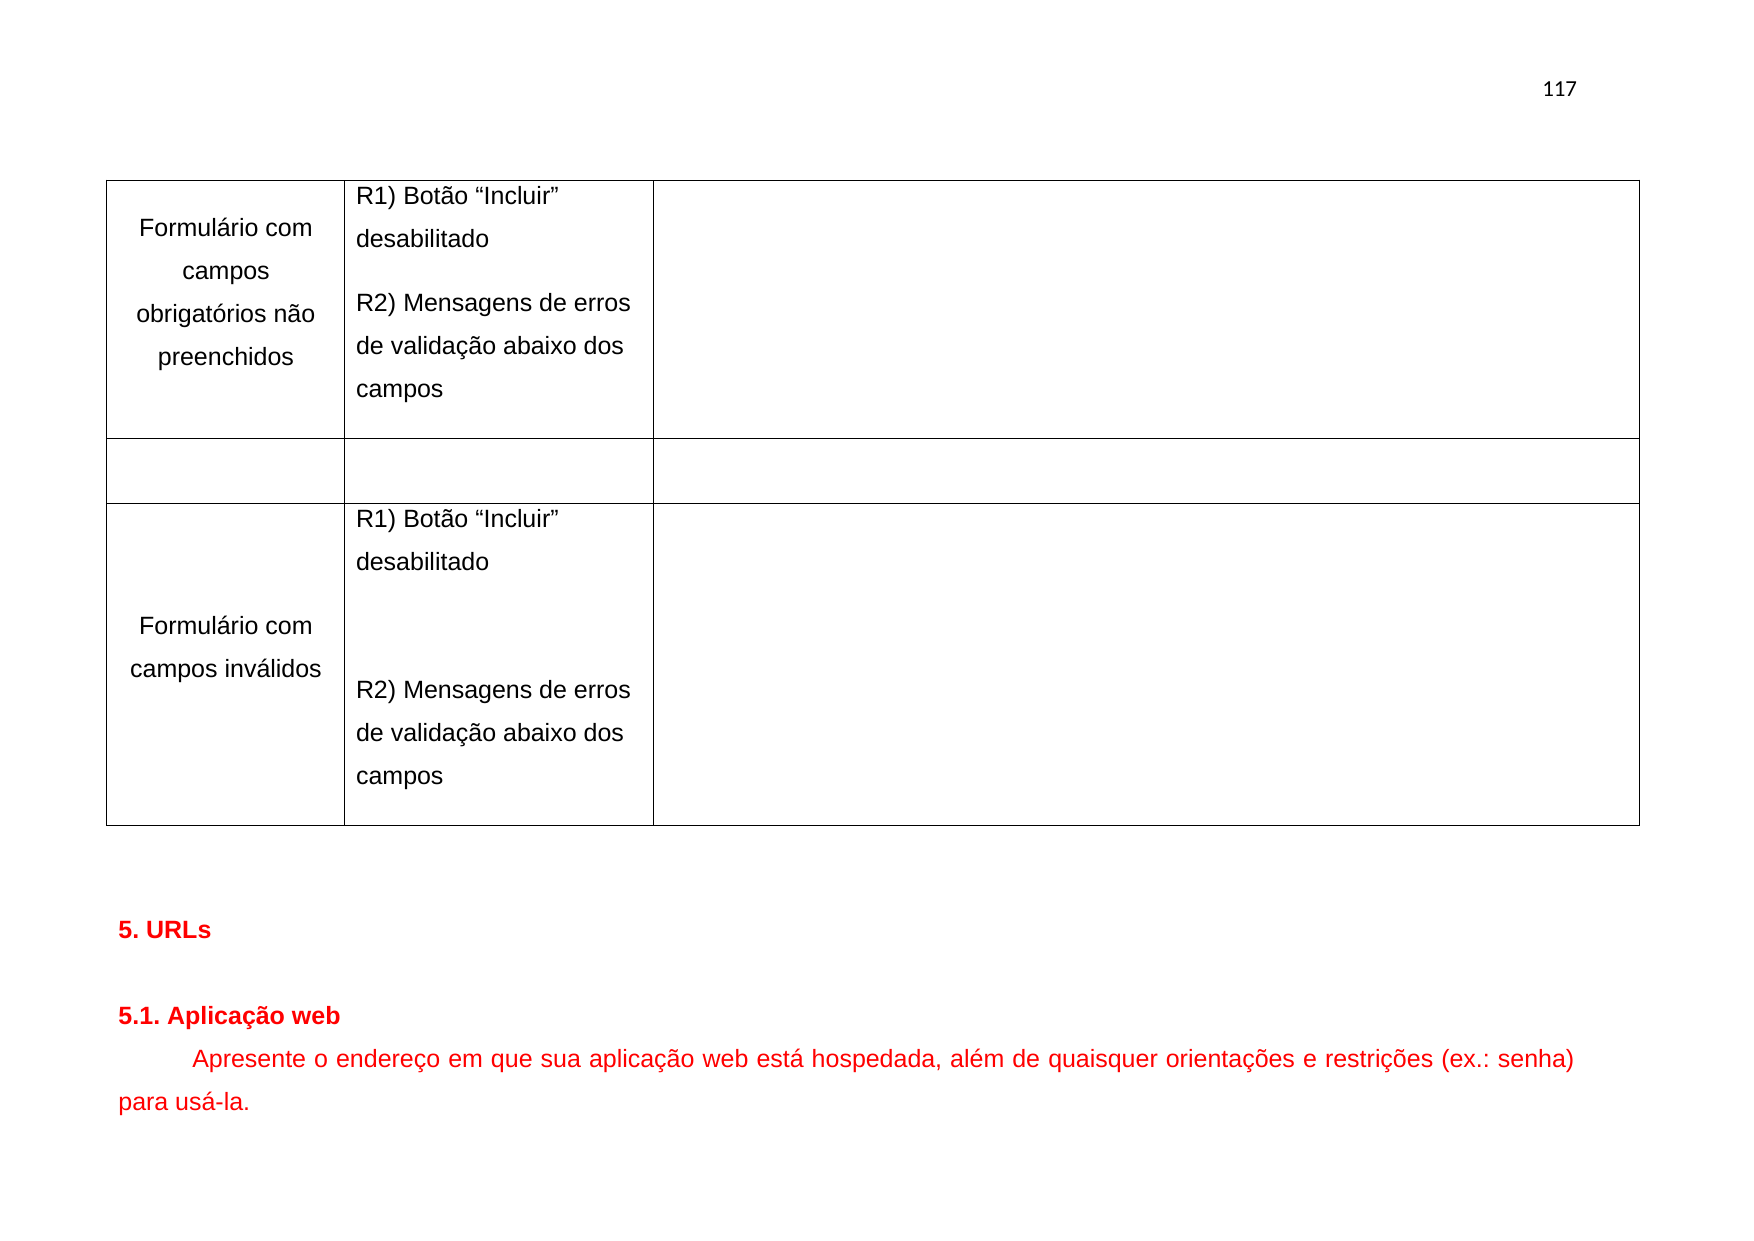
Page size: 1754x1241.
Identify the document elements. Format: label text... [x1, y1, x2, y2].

table_cell [654, 181, 1639, 438]
text Apresente o endereço em que sua aplicação web está hospedada, além de quaisquer orientações e restrições (ex.: senha) para usá-la. [118, 1044, 1577, 1116]
table_cell [654, 504, 1639, 825]
subtitle 5. URLs [118, 915, 1577, 943]
subtitle 5.1. Aplicação web [118, 1001, 1577, 1030]
table_cell Formulário com campos inválidos [107, 504, 344, 825]
table_cell R1) Botão “Incluir” desabilitado R2) Mensagens de erros de validação abaixo dos campos [345, 504, 653, 825]
table_cell [654, 439, 1639, 503]
table_cell [345, 439, 653, 503]
table_cell R1) Botão “Incluir” desabilitado R2) Mensagens de erros de validação abaixo dos campos [345, 181, 653, 438]
table_cell [107, 439, 344, 503]
table_cell Formulário com campos obrigatórios não preenchidos [107, 181, 344, 438]
